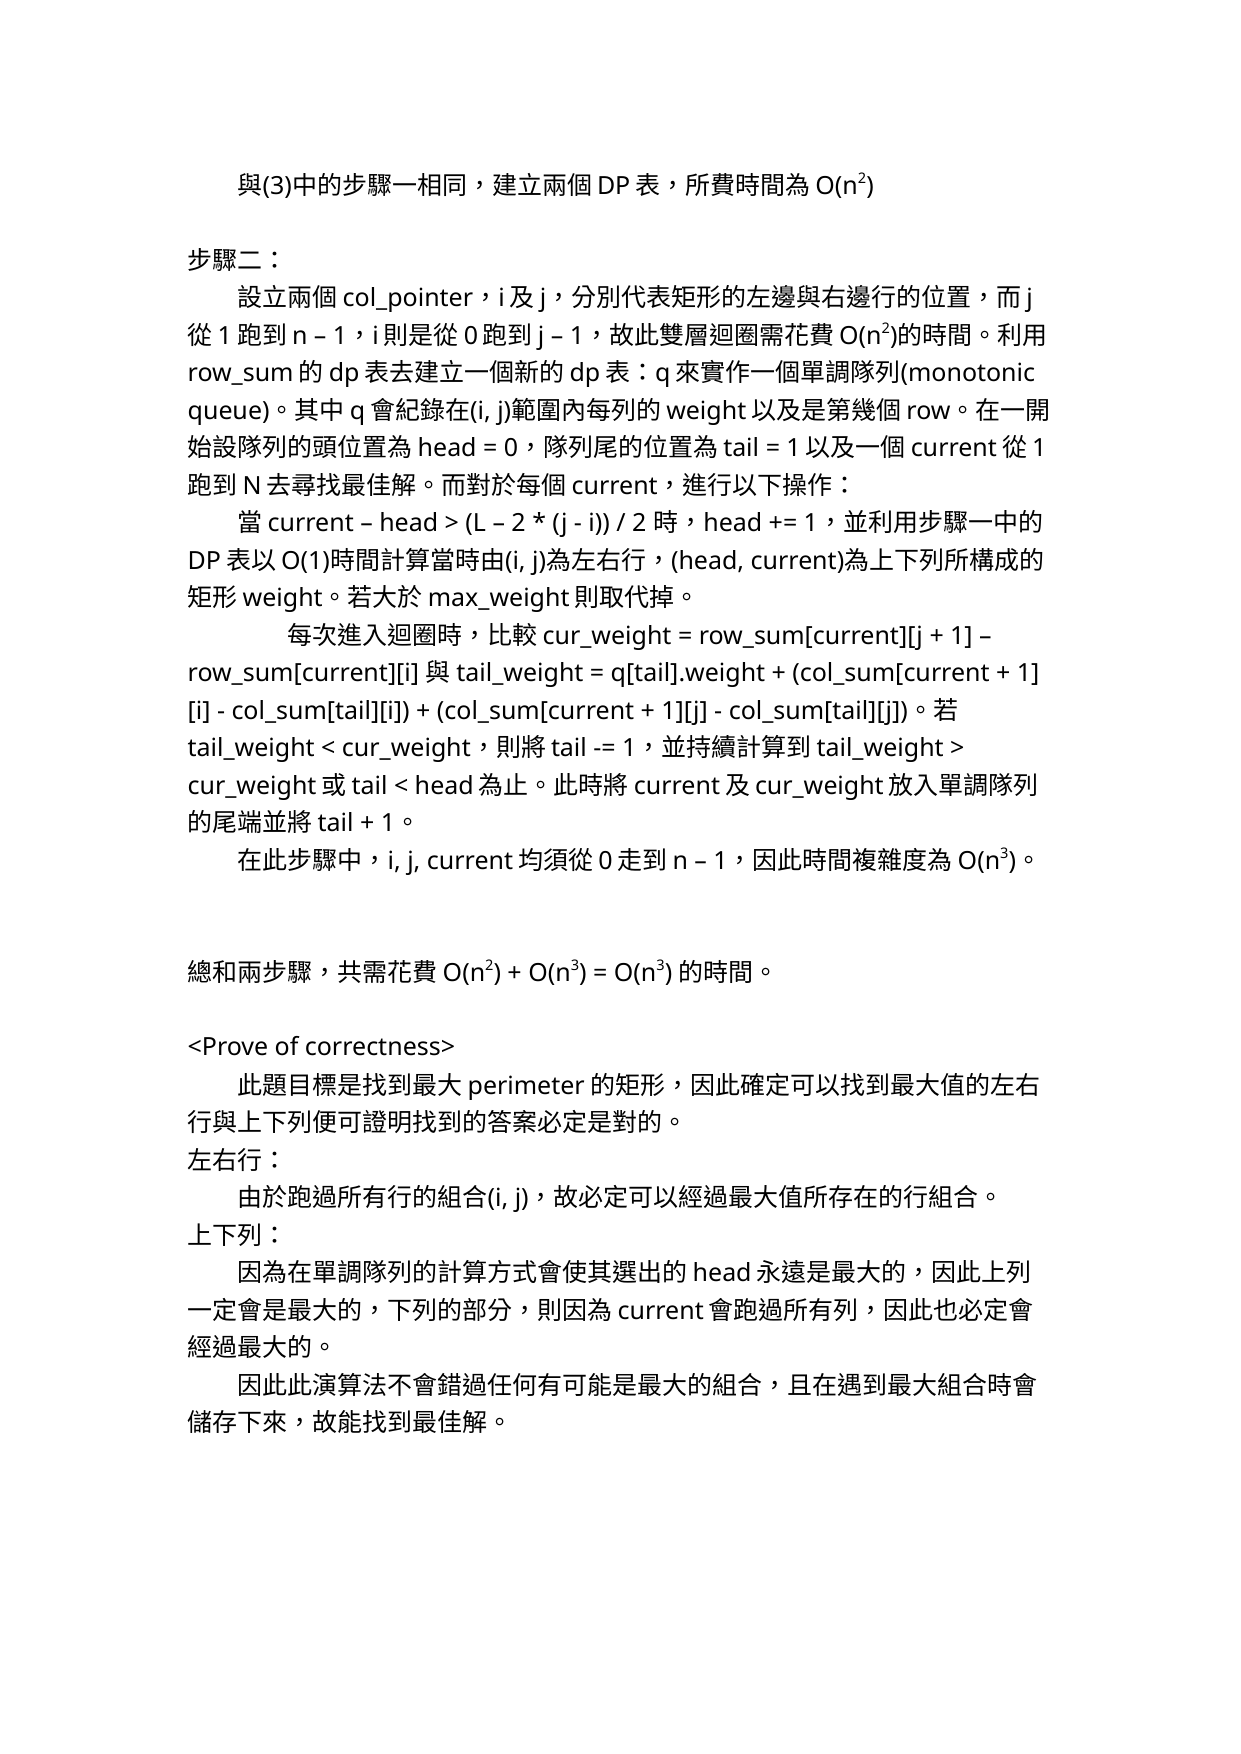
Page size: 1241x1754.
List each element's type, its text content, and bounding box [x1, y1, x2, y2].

text 設立兩個col_pointer，i及j，分別代表矩形的左邊與右邊行的位置，而j從1跑到n – 1，i則是從0跑到j – 1，故此雙層迴圈需花費O(n2)的時間。利用row_sum的dp表去建立一個新的dp表：q來實作一個單調隊列(monotonic queue)。其中q會紀錄在(i, j)範圍內每列的weight以及是第幾個row。在一開始設隊列的頭位置為head = 0，隊列尾的位置為tail = 1以及一個current從1跑到N去尋找最佳解。而對於每個current，進行以下操作： [187, 277, 1053, 502]
text 當current – head > (L – 2 * (j - i)) / 2 時，head += 1，並利用步驟一中的DP表以O(1)時間計算當時由(i, j)為左右行，(head, current)為上下列所構成的矩形weight。若大於max_weight則取代掉。 [187, 502, 1053, 614]
text 由於跑過所有行的組合(i, j)，故必定可以經過最大值所存在的行組合。 [187, 1177, 1053, 1214]
text 因為在單調隊列的計算方式會使其選出的head永遠是最大的，因此上列一定會是最大的，下列的部分，則因為current會跑過所有列，因此也必定會經過最大的。 [187, 1252, 1053, 1364]
text 上下列： [187, 1214, 1053, 1252]
text 此題目標是找到最大perimeter的矩形，因此確定可以找到最大值的左右行與上下列便可證明找到的答案必定是對的。 [187, 1064, 1053, 1139]
text 與(3)中的步驟一相同，建立兩個DP表，所費時間為O(n2) [187, 164, 1053, 202]
text 在此步驟中，i, j, current均須從0走到n – 1，因此時間複雜度為O(n3)。 [187, 839, 1053, 877]
text 總和兩步驟，共需花費O(n2) + O(n3) = O(n3) 的時間。 [187, 952, 1053, 989]
text 左右行： [187, 1139, 1053, 1177]
text 步驟二： [187, 239, 1053, 277]
text 每次進入迴圈時，比較cur_weight = row_sum[current][j + 1] – row_sum[current][i] 與 tail_weight = q[tail].weight + (col_sum[current + 1][i] - col_sum[tail][i]) + (col_sum[current + 1][j] - col_sum[tail][j])。若tail_weight < cur_weight，則將tail -= 1，並持續計算到tail_weight > cur_weight或tail < head為止。此時將current及cur_weight放入單調隊列的尾端並將tail + 1。 [187, 614, 1053, 839]
text <Prove of correctness> [187, 1027, 1053, 1064]
text 因此此演算法不會錯過任何有可能是最大的組合，且在遇到最大組合時會儲存下來，故能找到最佳解。 [187, 1364, 1053, 1439]
